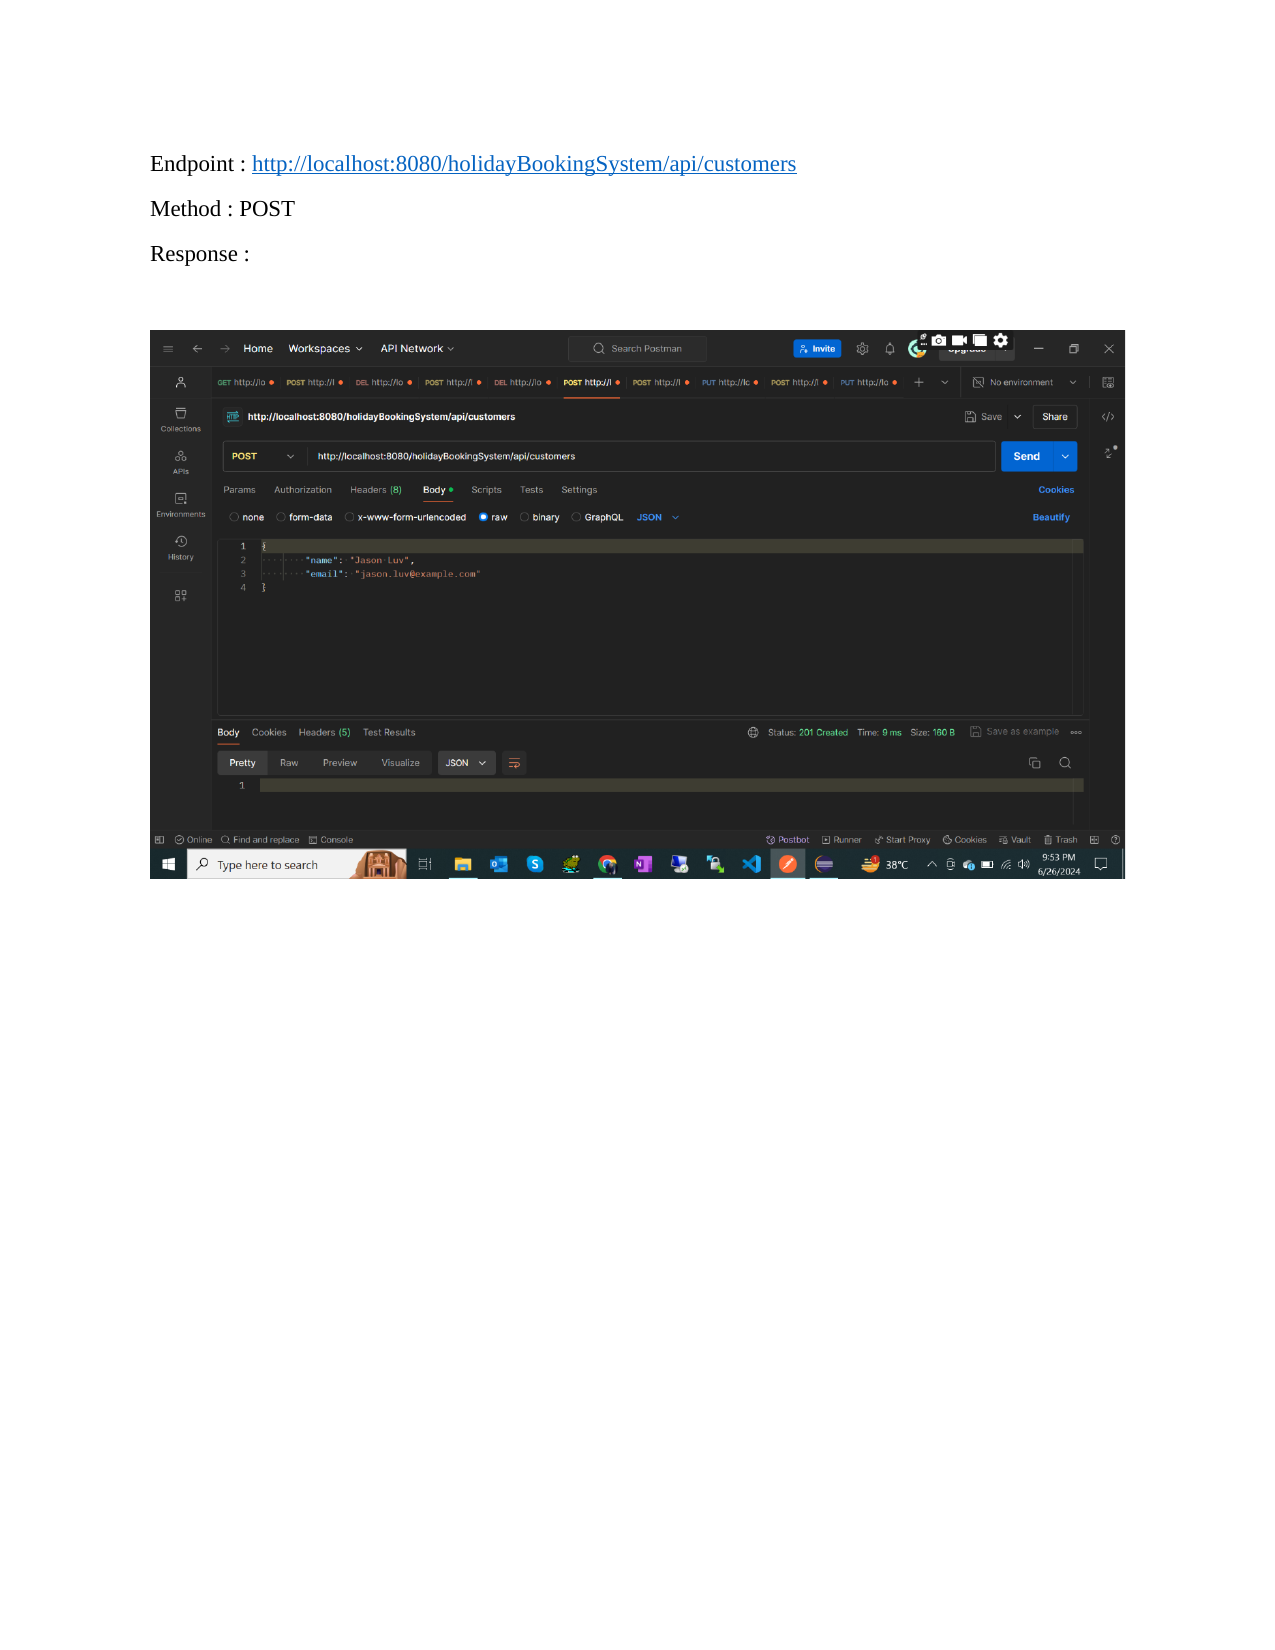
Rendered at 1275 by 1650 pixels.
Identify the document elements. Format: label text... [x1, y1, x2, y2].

text Endpoint : http://localhost:8080/holidayBookingSystem/api/customers [150, 150, 1125, 176]
text Method : POST [150, 195, 1125, 221]
text Response : [150, 240, 1125, 267]
picture [150, 330, 1125, 879]
